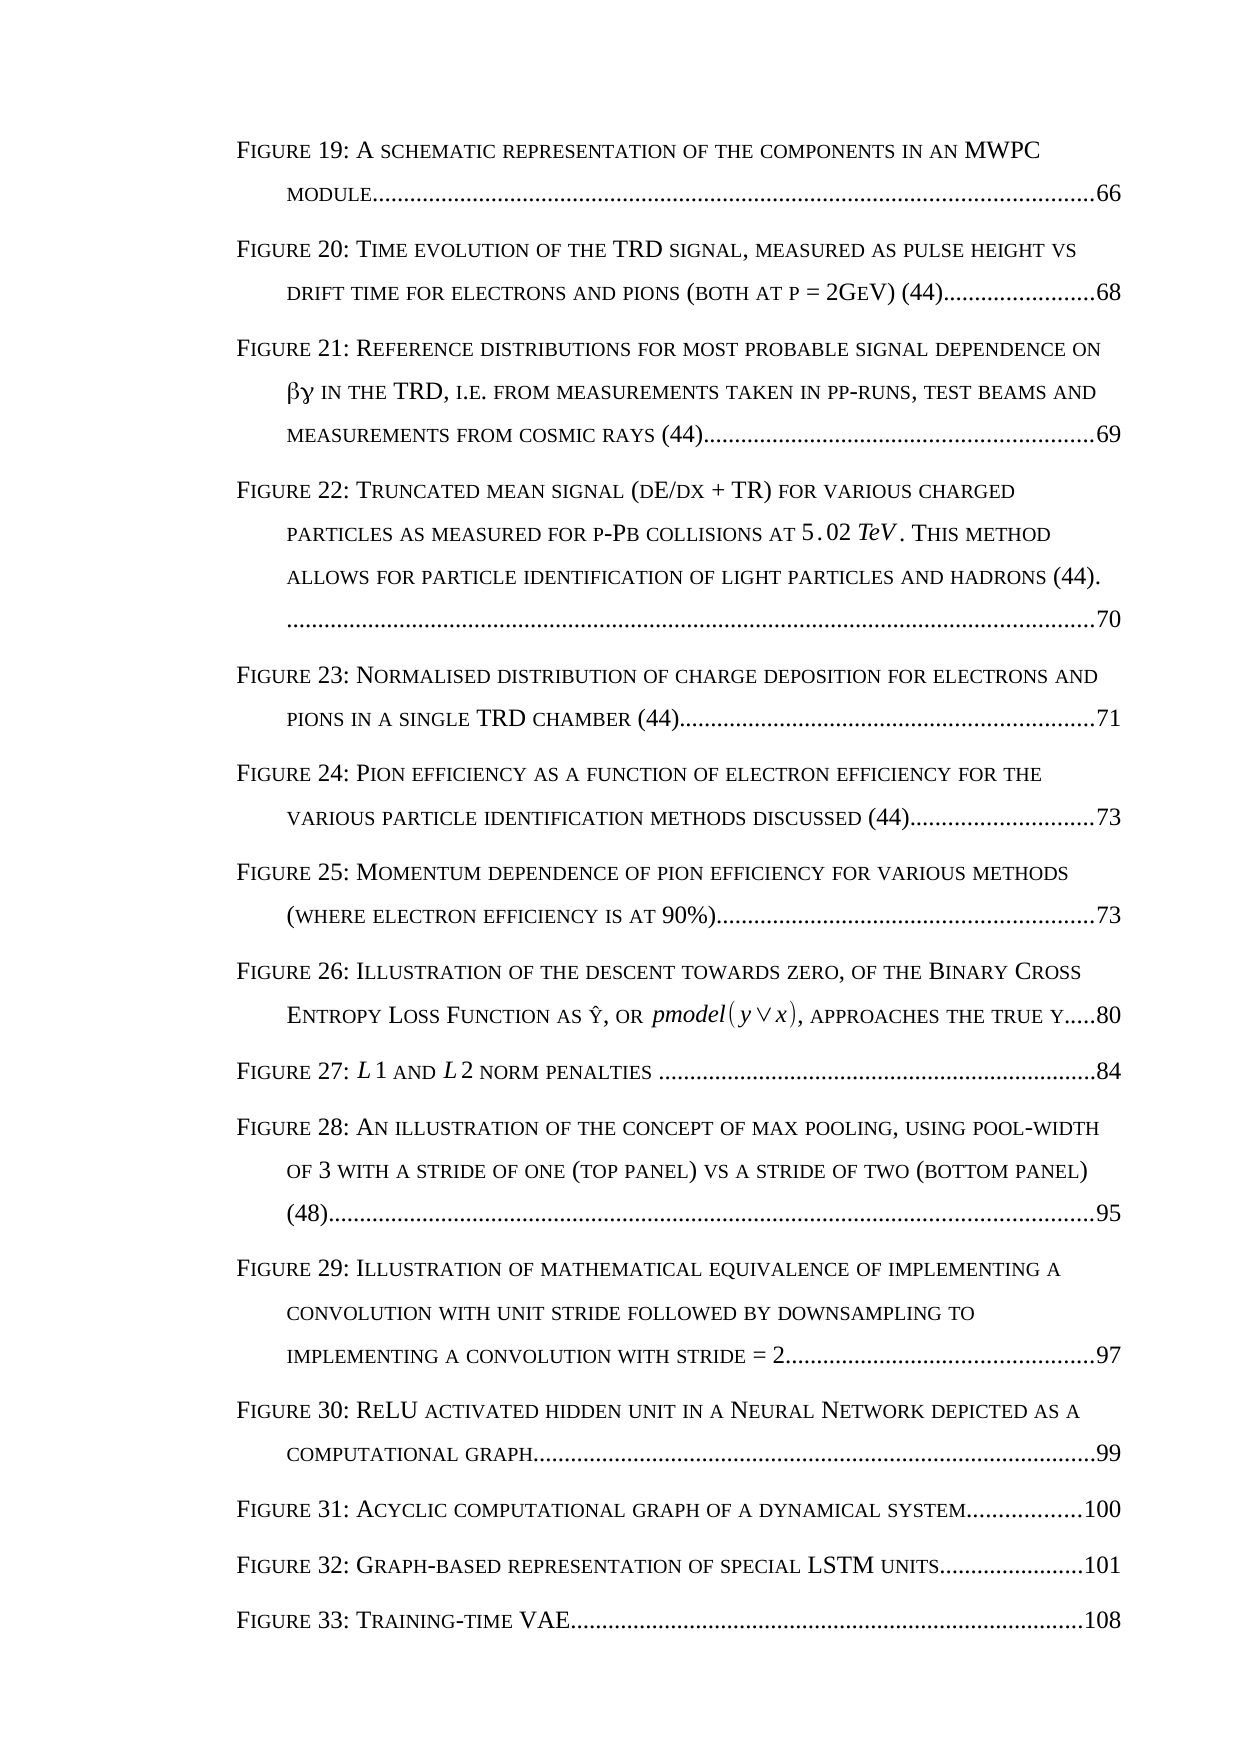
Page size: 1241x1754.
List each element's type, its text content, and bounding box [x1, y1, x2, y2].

text Figure 22: Truncated mean signal (dE/dx + TR) for various charged particles as measured for p-Pb collisions at . This method allows for particle identification of light particles and hadrons (44). 70 [236, 475, 1122, 633]
text Figure 31: Acyclic computational graph of a dynamical system 100 [236, 1494, 1122, 1523]
text Figure 28: An illustration of the concept of max pooling, using pool-width of 3 with a stride of one (top panel) vs a stride of two (bottom panel) (48). 95 [236, 1112, 1122, 1227]
text Figure 20: Time evolution of the TRD signal, measured as pulse height vs drift time for electrons and pions (both at p = 2GeV) (44). 68 [236, 234, 1122, 306]
text Figure 25: Momentum dependence of pion efficiency for various methods (where electron efficiency is at 90%) 73 [236, 857, 1122, 929]
text Figure 29: Illustration of mathematical equivalence of implementing a convolution with unit stride followed by downsampling to implementing a convolution with stride = 2. 97 [236, 1253, 1122, 1368]
text Figure 23: Normalised distribution of charge deposition for electrons and pions in a single TRD chamber (44). 71 [236, 660, 1122, 732]
text Figure 27: and norm penalties 84 [236, 1056, 1122, 1085]
text Figure 30: ReLU activated hidden unit in a Neural Network depicted as a computational graph 99 [236, 1395, 1122, 1467]
text Figure 24: Pion efficiency as a function of electron efficiency for the various particle identification methods discussed (44). 73 [236, 758, 1122, 830]
text Figure 21: Reference distributions for most probable signal dependence on in the TRD, i.e. from measurements taken in pp-runs, test beams and measurements from cosmic rays (44). 69 [236, 333, 1122, 448]
text Figure 26: Illustration of the descent towards zero, of the Binary Cross Entropy Loss Function as ŷ, or , approaches the true y. 80 [236, 956, 1122, 1029]
text Figure 32: Graph-based representation of special LSTM units 101 [236, 1550, 1122, 1578]
text Figure 19: A schematic representation of the components in an MWPC module 66 [236, 135, 1122, 207]
text Figure 33: Training-time VAE 108 [236, 1605, 1122, 1634]
